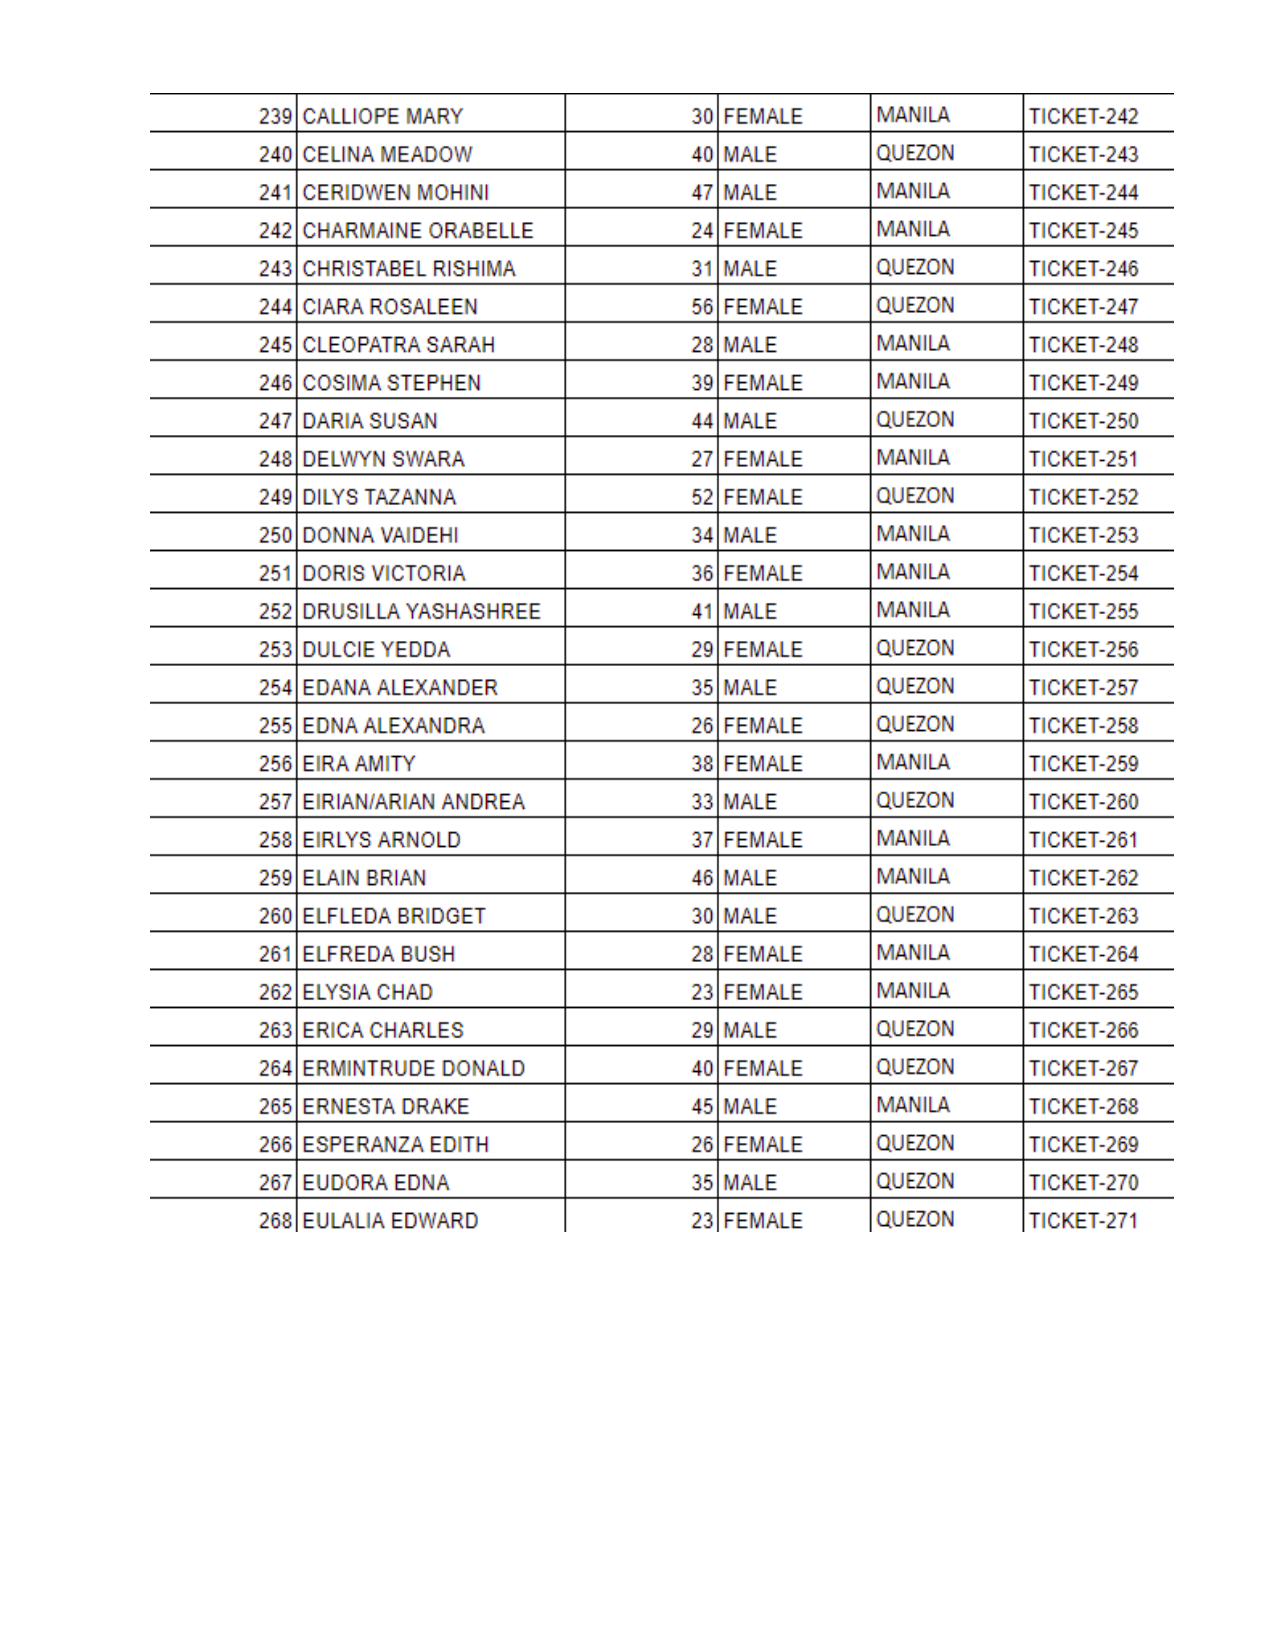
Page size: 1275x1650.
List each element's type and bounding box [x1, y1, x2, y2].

picture [150, 93, 1174, 1232]
